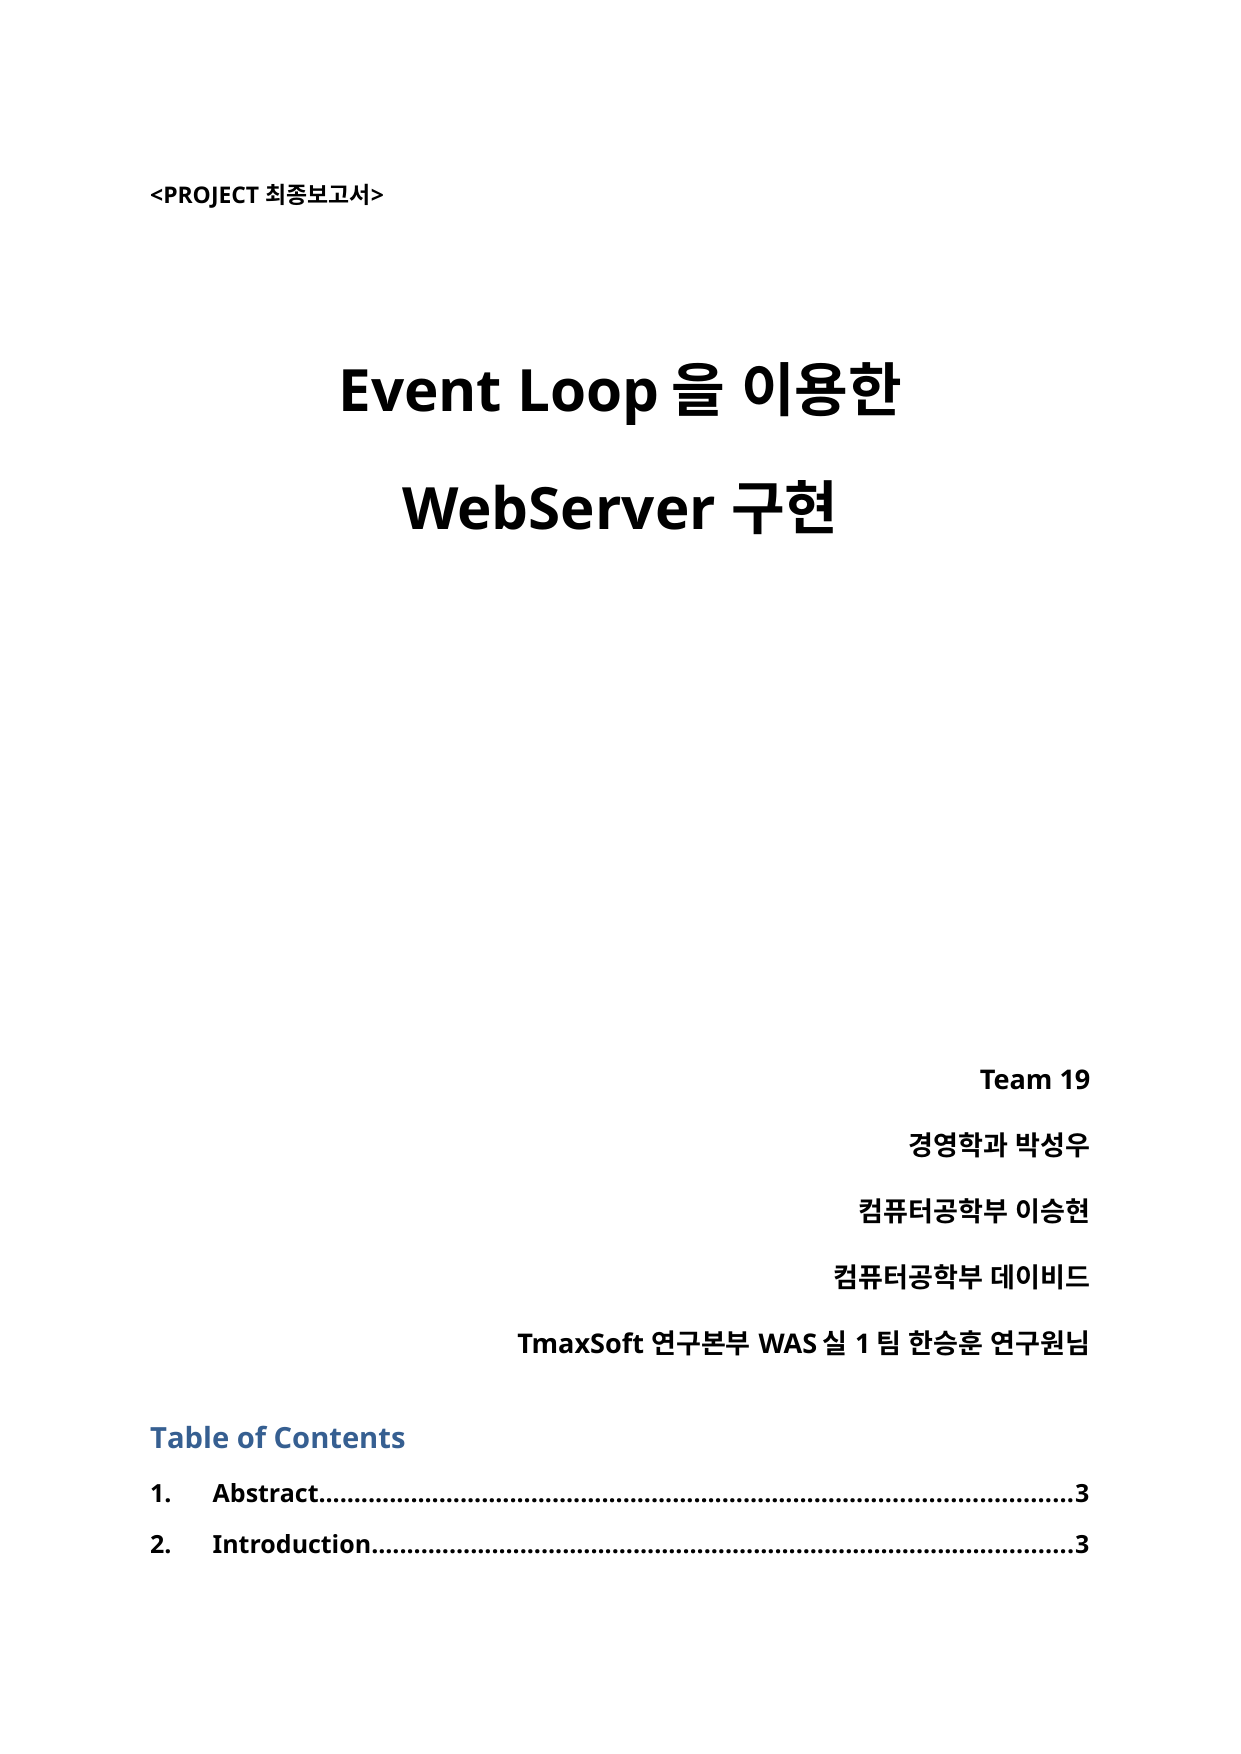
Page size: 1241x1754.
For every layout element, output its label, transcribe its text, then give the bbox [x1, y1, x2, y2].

text WebServer 구현 [150, 462, 1090, 546]
text Event Loop을 이용한 [150, 343, 1090, 428]
text Team 19 [150, 1061, 1090, 1098]
text TmaxSoft 연구본부 WAS실 1팀 한승훈 연구원님 [150, 1322, 1090, 1361]
text <PROJECT 최종보고서> [150, 177, 1090, 211]
text 컴퓨터공학부 이승현 [150, 1190, 1090, 1229]
text 컴퓨터공학부 데이비드 [150, 1256, 1090, 1295]
text 경영학과 박성우 [150, 1124, 1090, 1163]
